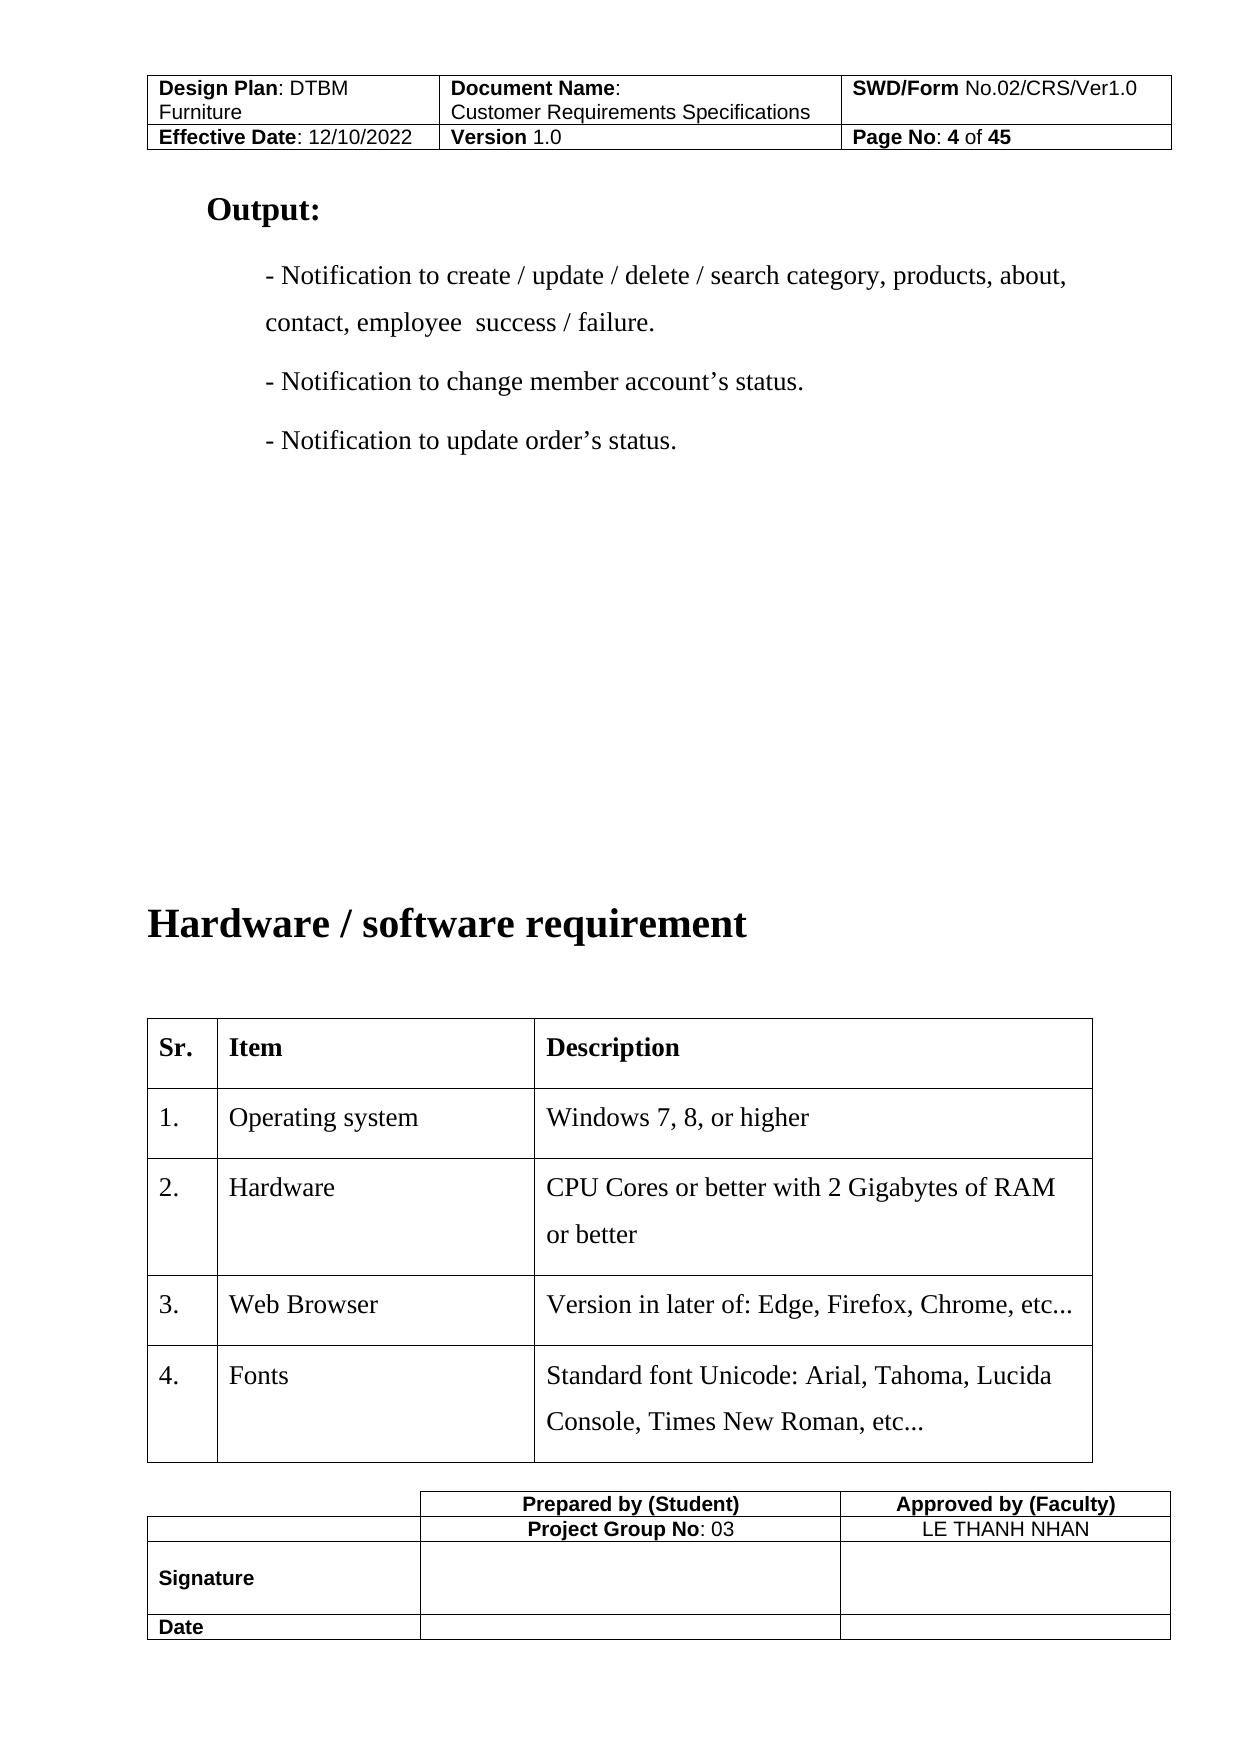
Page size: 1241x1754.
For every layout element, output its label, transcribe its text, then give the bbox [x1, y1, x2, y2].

text - Notification to create / update / delete / search category, products, about, contact, employee success / failure. [265, 259, 1093, 337]
table_cell Web Browser [218, 1276, 534, 1345]
table_header Sr. [148, 1019, 217, 1088]
text Hardware / software requirement [147, 899, 1093, 947]
table_cell Standard font Unicode: Arial, Tahoma, Lucida Console, Times New Roman, etc... [535, 1346, 1092, 1462]
text - Notification to change member account’s status. [147, 365, 1093, 396]
table_cell Windows 7, 8, or higher [535, 1089, 1092, 1158]
table_cell CPU Cores or better with 2 Gigabytes of RAM or better [535, 1159, 1092, 1275]
table_cell 2. [148, 1159, 217, 1275]
table_cell Hardware [218, 1159, 534, 1275]
text - Notification to update order’s status. [147, 424, 1093, 456]
table_header Item [218, 1019, 534, 1088]
table_cell Fonts [218, 1346, 534, 1462]
table_cell 4. [148, 1346, 217, 1462]
text Output: [147, 189, 1093, 228]
table_header Description [535, 1019, 1092, 1088]
table_cell 1. [148, 1089, 217, 1158]
table_cell Operating system [218, 1089, 534, 1158]
table_cell Version in later of: Edge, Firefox, Chrome, etc... [535, 1276, 1092, 1345]
table_cell 3. [148, 1276, 217, 1345]
